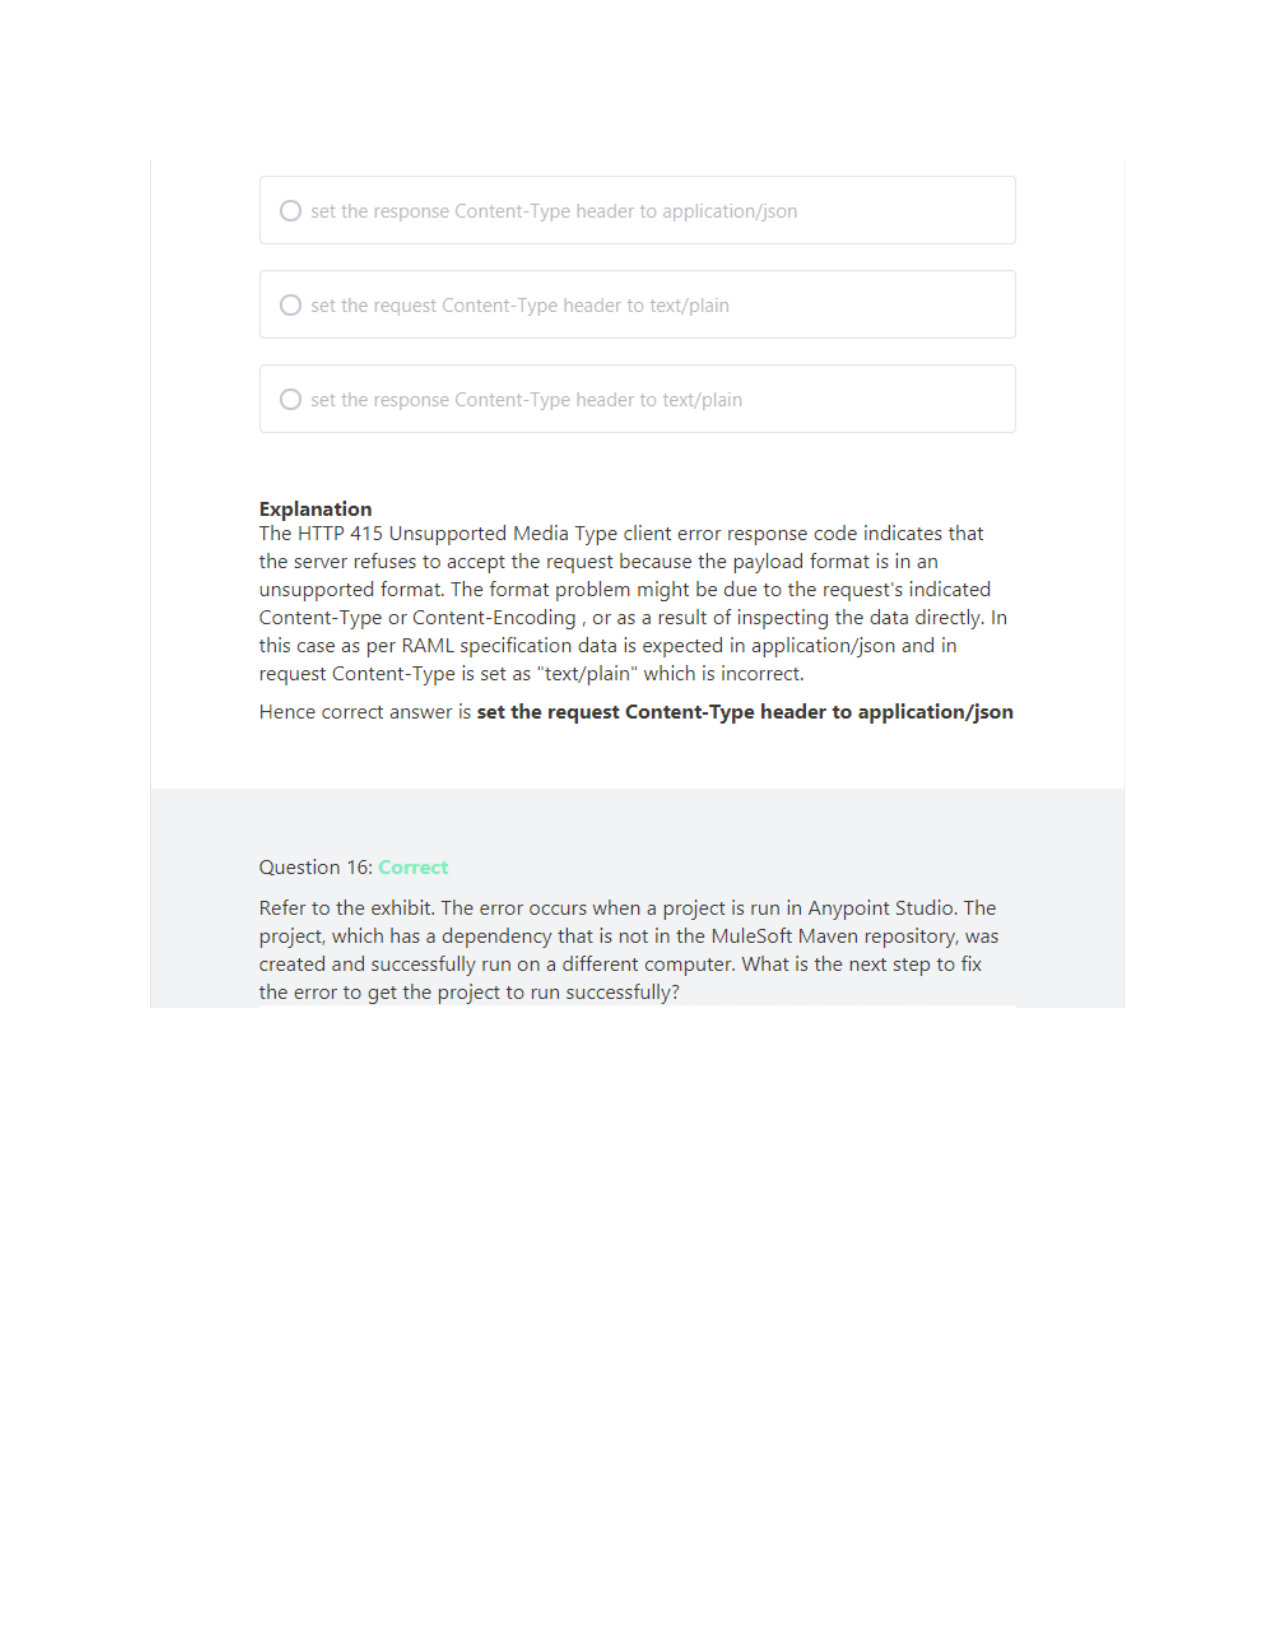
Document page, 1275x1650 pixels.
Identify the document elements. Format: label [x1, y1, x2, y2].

picture [150, 150, 1125, 1008]
